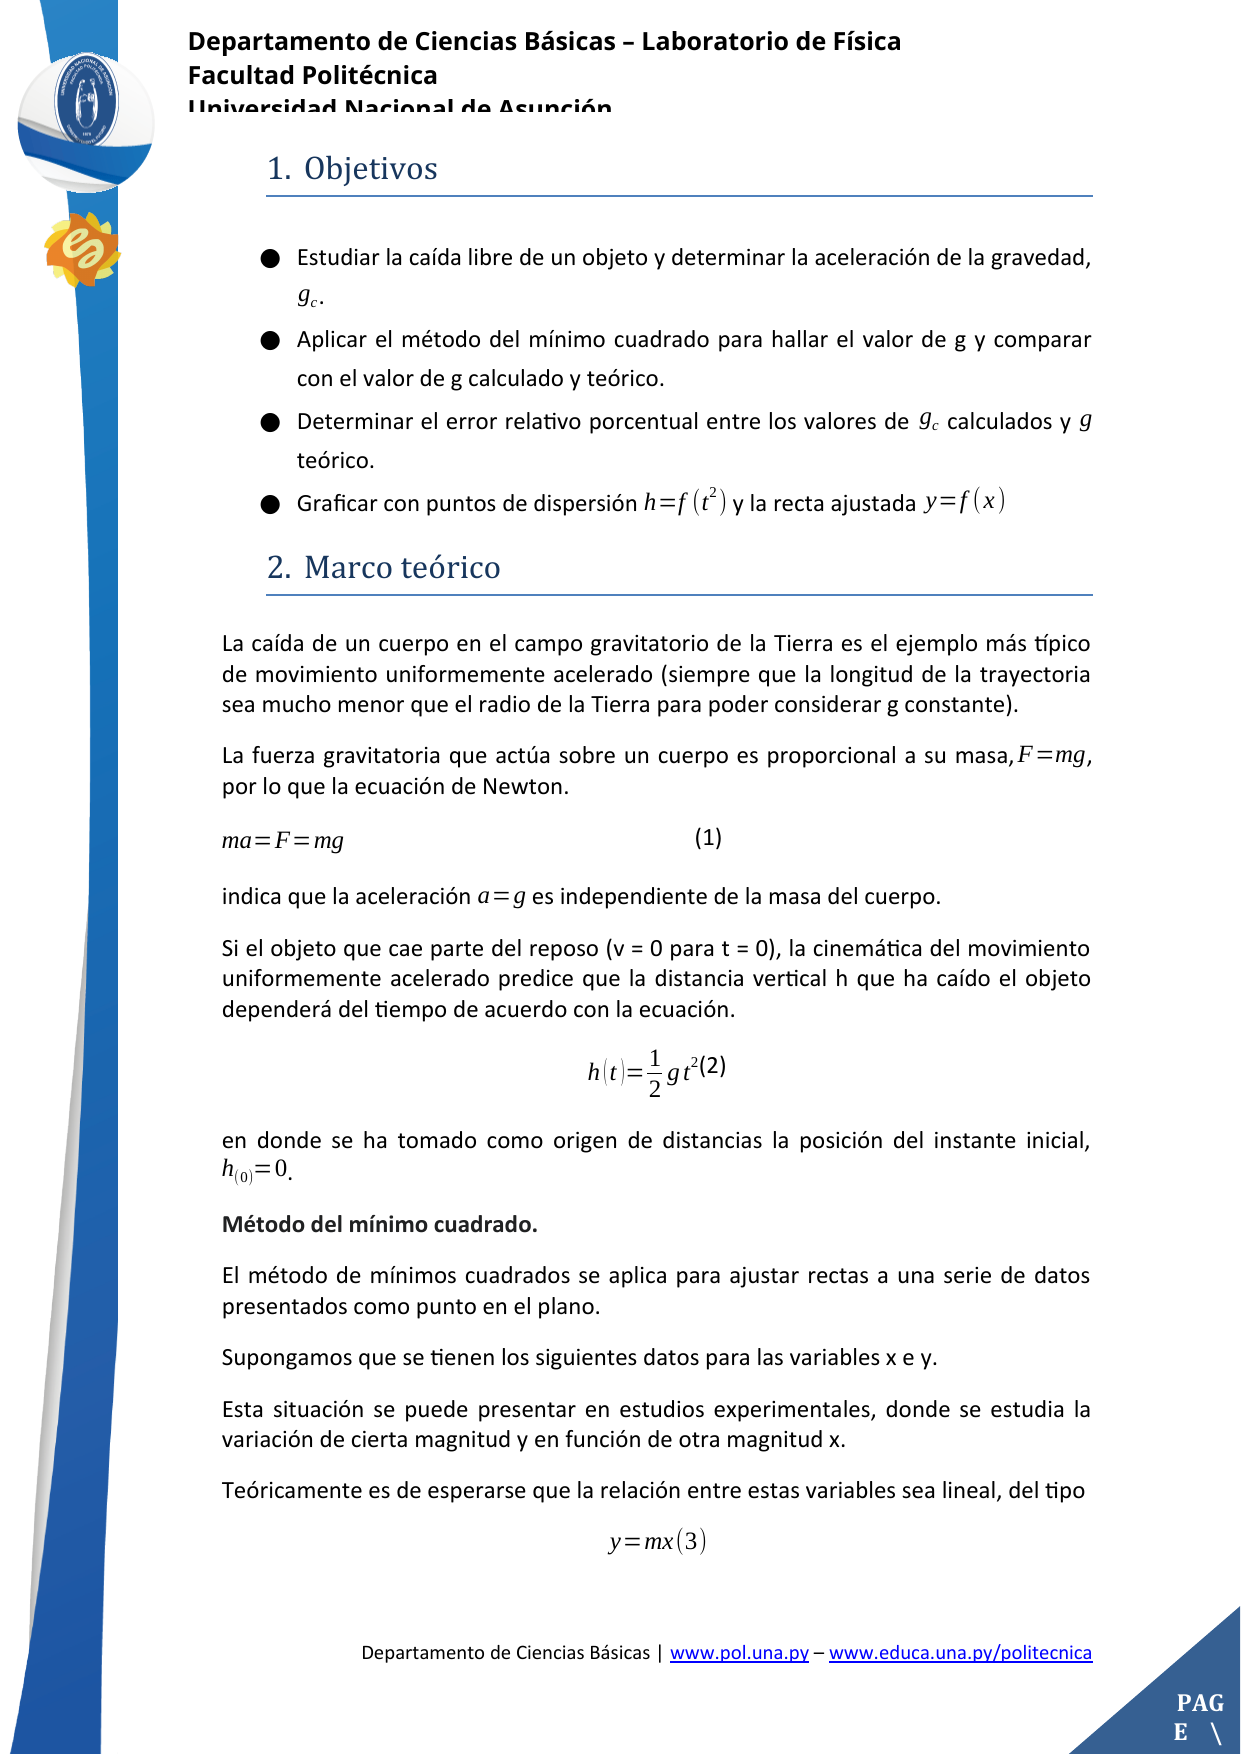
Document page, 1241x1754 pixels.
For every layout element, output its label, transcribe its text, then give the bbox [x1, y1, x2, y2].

subtitle Marco teórico [266, 547, 1093, 594]
text indica que la aceleración es independiente de la masa del cuerpo. [222, 881, 1093, 911]
list Estudiar la caída libre de un objeto y determinar la aceleración de la gravedad, . [259, 228, 1093, 311]
text (1) [222, 822, 1093, 860]
text Esta situación se puede presentar en estudios experimentales, donde se estudia la variación de cierta magnitud y en función de otra magnitud x. [222, 1393, 1093, 1454]
list Determinar el error relativo porcentual entre los valores de calculados y teórico. [259, 393, 1093, 474]
picture [0, 0, 174, 1754]
list Graficar con puntos de dispersión y la recta ajustada [259, 474, 1093, 526]
text Si el objeto que cae parte del reposo (v = 0 para t = 0), la cinemática del movimiento uniformemente acelerado predice que la distancia vertical h que ha caído el objeto dependerá del tiempo de acuerdo con la ecuación. [222, 932, 1093, 1023]
list Aplicar el método del mínimo cuadrado para hallar el valor de g y comparar con el valor de g calculado y teórico. [259, 311, 1093, 393]
text en donde se ha tomado como origen de distancias la posición del instante inicial, . [222, 1124, 1093, 1187]
text Teóricamente es de esperarse que la relación entre estas variables sea lineal, del tipo [222, 1474, 1093, 1505]
text Supongamos que se tienen los siguientes datos para las variables x e y. [222, 1341, 1093, 1372]
text Método del mínimo cuadrado. [222, 1208, 1093, 1239]
text El método de mínimos cuadrados se aplica para ajustar rectas a una serie de datos presentados como punto en el plano. [222, 1259, 1093, 1321]
text (2) [222, 1044, 1093, 1103]
subtitle Objetivos [266, 148, 1093, 195]
text La fuerza gravitatoria que actúa sobre un cuerpo es proporcional a su masa,, por lo que la ecuación de Newton. [222, 740, 1093, 801]
text La caída de un cuerpo en el campo gravitatorio de la Tierra es el ejemplo más típico de movimiento uniformemente acelerado (siempre que la longitud de la trayectoria sea mucho menor que el radio de la Tierra para poder considerar g constante). [222, 627, 1093, 719]
